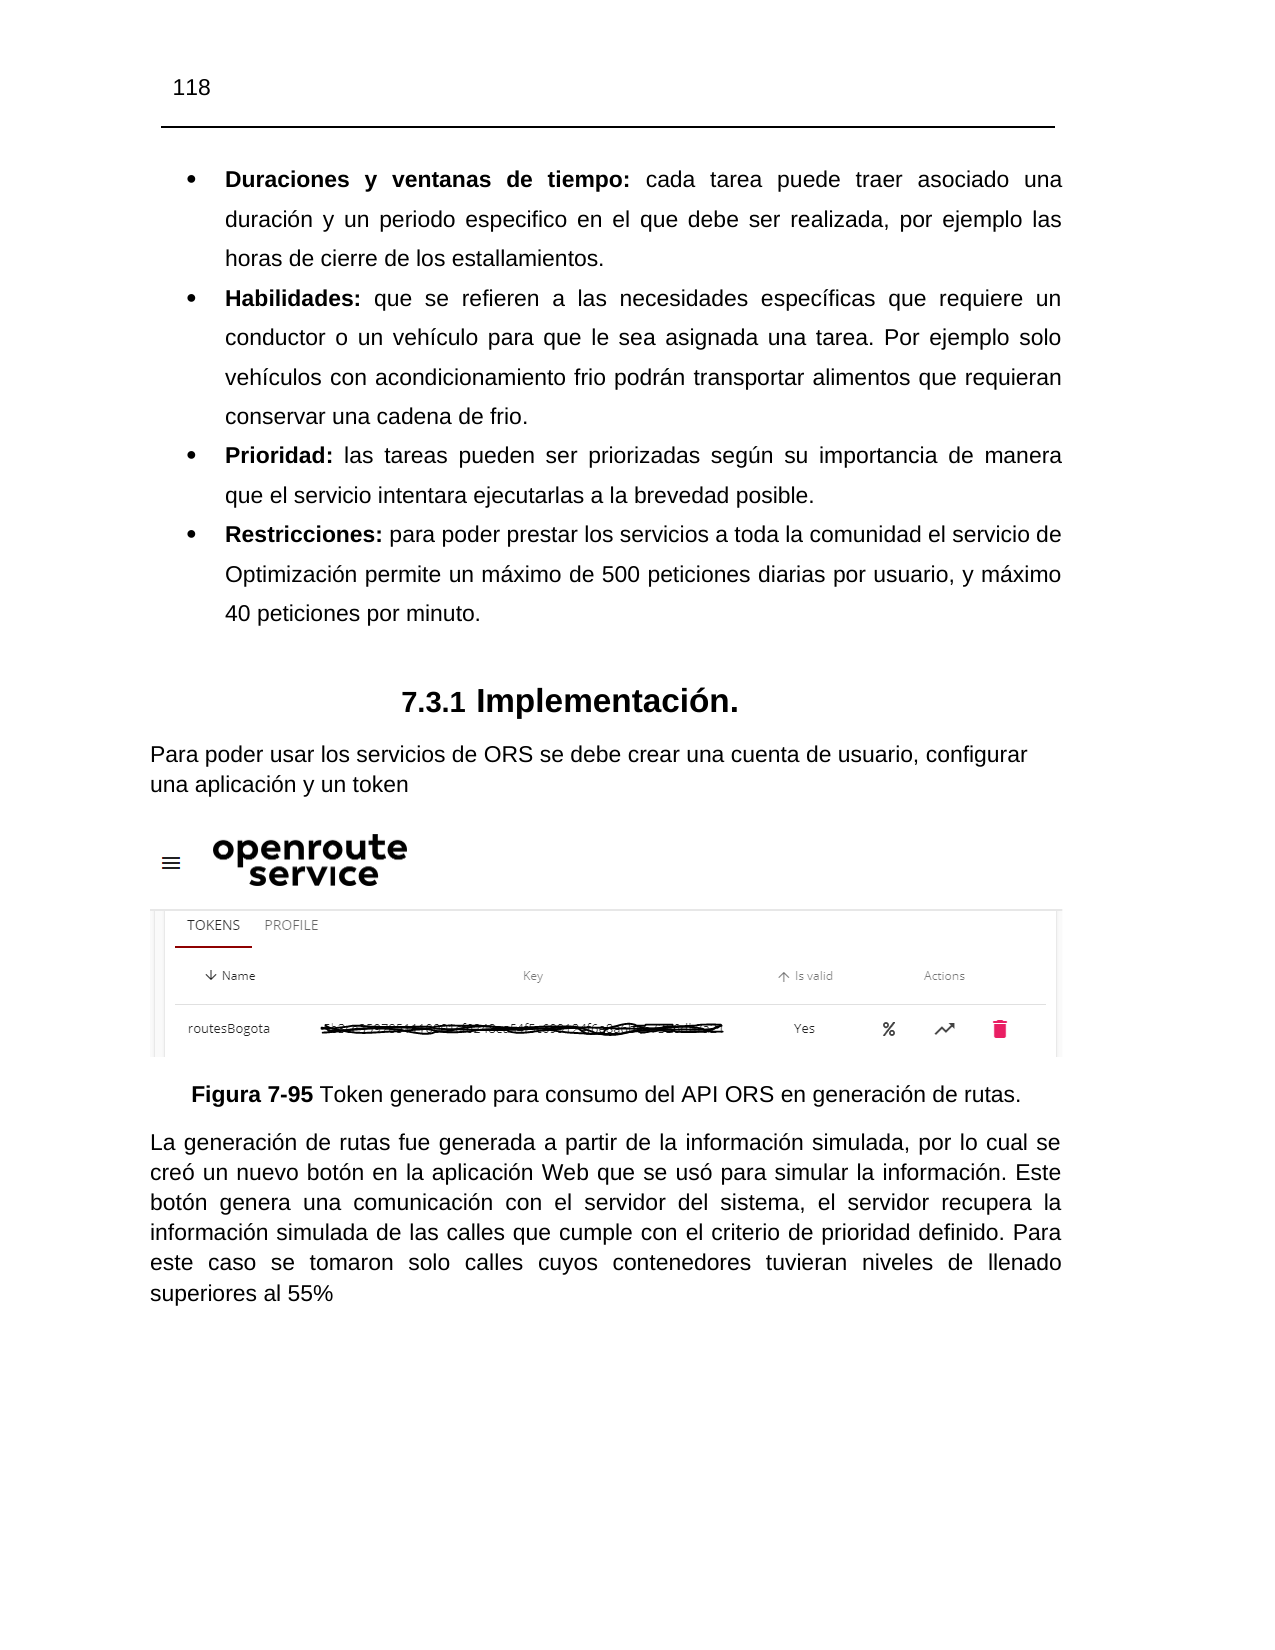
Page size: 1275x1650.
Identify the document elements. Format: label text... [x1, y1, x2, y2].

list Habilidades: que se refieren a las necesidades específicas que requiere un conductor o un vehículo para que le sea asignada una tarea. Por ejemplo solo vehículos con acondicionamiento frio podrán transportar alimentos que requieran conservar una cadena de frio. [187, 284, 1062, 429]
picture [150, 822, 1063, 1057]
text Para poder usar los servicios de ORS se debe crear una cuenta de usuario, configurar una aplicación y un token [150, 741, 1062, 797]
text La generación de rutas fue generada a partir de la información simulada, por lo cual se creó un nuevo botón en la aplicación Web que se usó para simular la información. Este botón genera una comunicación con el servidor del sistema, el servidor recupera la información simulada de las calles que cumple con el criterio de prioridad definido. Para este caso se tomaron solo calles cuyos contenedores tuvieran niveles de llenado superiores al 55% [150, 1128, 1062, 1306]
list Restricciones: para poder prestar los servicios a toda la comunidad el servicio de Optimización permite un máximo de 500 peticiones diarias por usuario, y máximo 40 peticiones por minuto. [187, 521, 1062, 627]
list Prioridad: las tareas pueden ser priorizadas según su importancia de manera que el servicio intentara ejecutarlas a la brevedad posible. [187, 442, 1062, 508]
list Duraciones y ventanas de tiempo: cada tarea puede traer asociado una duración y un periodo especifico en el que debe ser realizada, por ejemplo las horas de cierre de los estallamientos. [187, 166, 1062, 271]
subtitle Implementación. [401, 681, 1062, 720]
